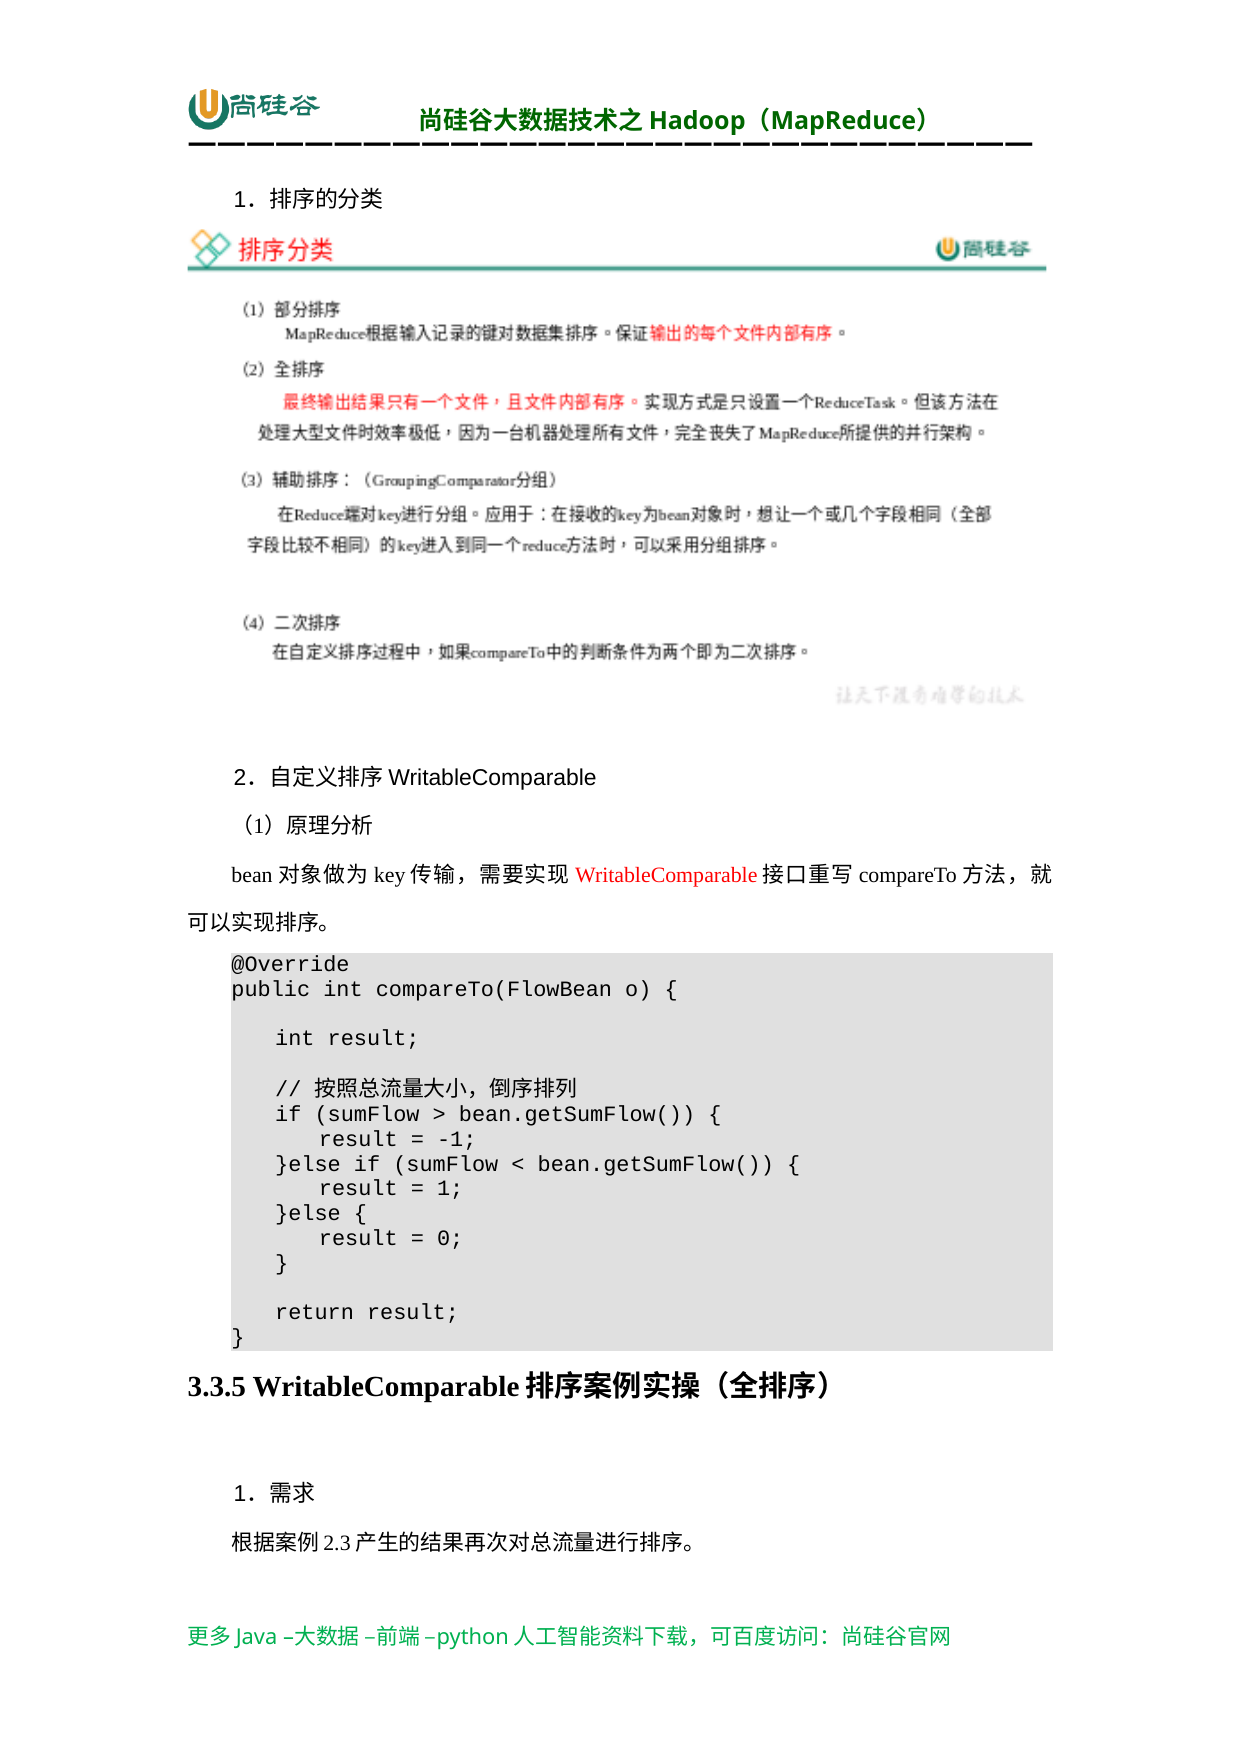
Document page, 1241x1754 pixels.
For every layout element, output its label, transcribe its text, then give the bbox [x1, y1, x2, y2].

text return result; [231, 1302, 1053, 1326]
text } [231, 1252, 1053, 1277]
text }else if (sumFlow < bean.getSumFlow()) { [231, 1153, 1053, 1178]
text // 按照总流量大小，倒序排列 [231, 1071, 1053, 1103]
text bean对象做为key传输，需要实现WritableComparable接口重写compareTo方法，就可以实现排序。 [187, 856, 1053, 937]
text （1）原理分析 [187, 808, 1053, 840]
text 1．排序的分类 [187, 165, 1053, 230]
text public int compareTo(FlowBean o) { [231, 978, 1053, 1003]
text @Override [231, 953, 1053, 978]
text 2．自定义排序WritableComparable [187, 743, 1053, 808]
text result = -1; [231, 1128, 1053, 1153]
text } [231, 1326, 1053, 1351]
text int result; [231, 1028, 1053, 1052]
text if (sumFlow > bean.getSumFlow()) { [231, 1103, 1053, 1128]
text 根据案例2.3产生的结果再次对总流量进行排序。 [187, 1524, 1053, 1557]
text }else { [231, 1202, 1053, 1227]
subtitle 3.3.5 WritableComparable排序案例实操（全排序） [187, 1351, 1053, 1416]
picture [187, 88, 320, 130]
text 1．需求 [187, 1459, 1053, 1524]
text result = 0; [231, 1227, 1053, 1252]
text result = 1; [231, 1178, 1053, 1202]
